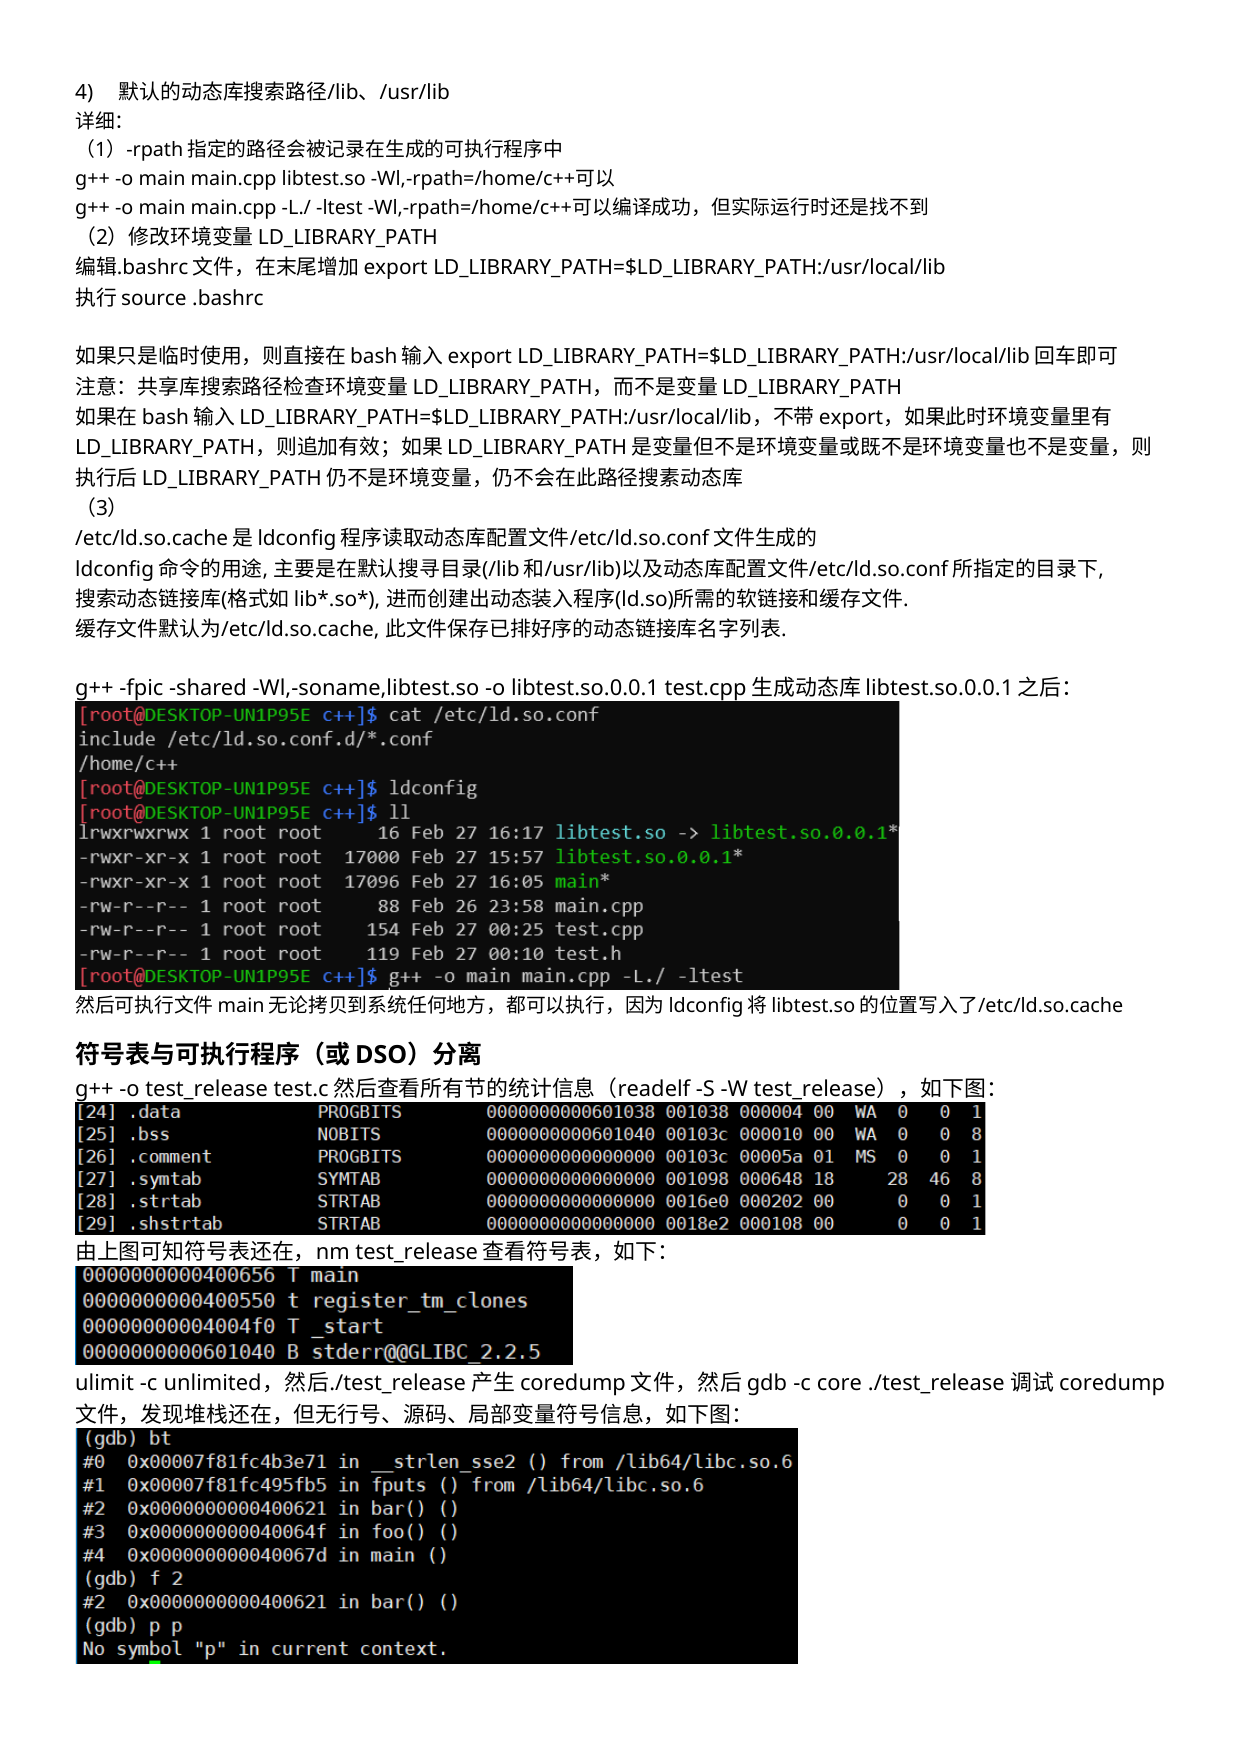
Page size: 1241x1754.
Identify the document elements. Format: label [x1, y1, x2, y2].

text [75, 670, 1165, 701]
picture [75, 1102, 986, 1235]
picture [75, 1266, 573, 1365]
picture [75, 701, 900, 990]
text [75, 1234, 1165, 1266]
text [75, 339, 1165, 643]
picture [75, 1428, 798, 1664]
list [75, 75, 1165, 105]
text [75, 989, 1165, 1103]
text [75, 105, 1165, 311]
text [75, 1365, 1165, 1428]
